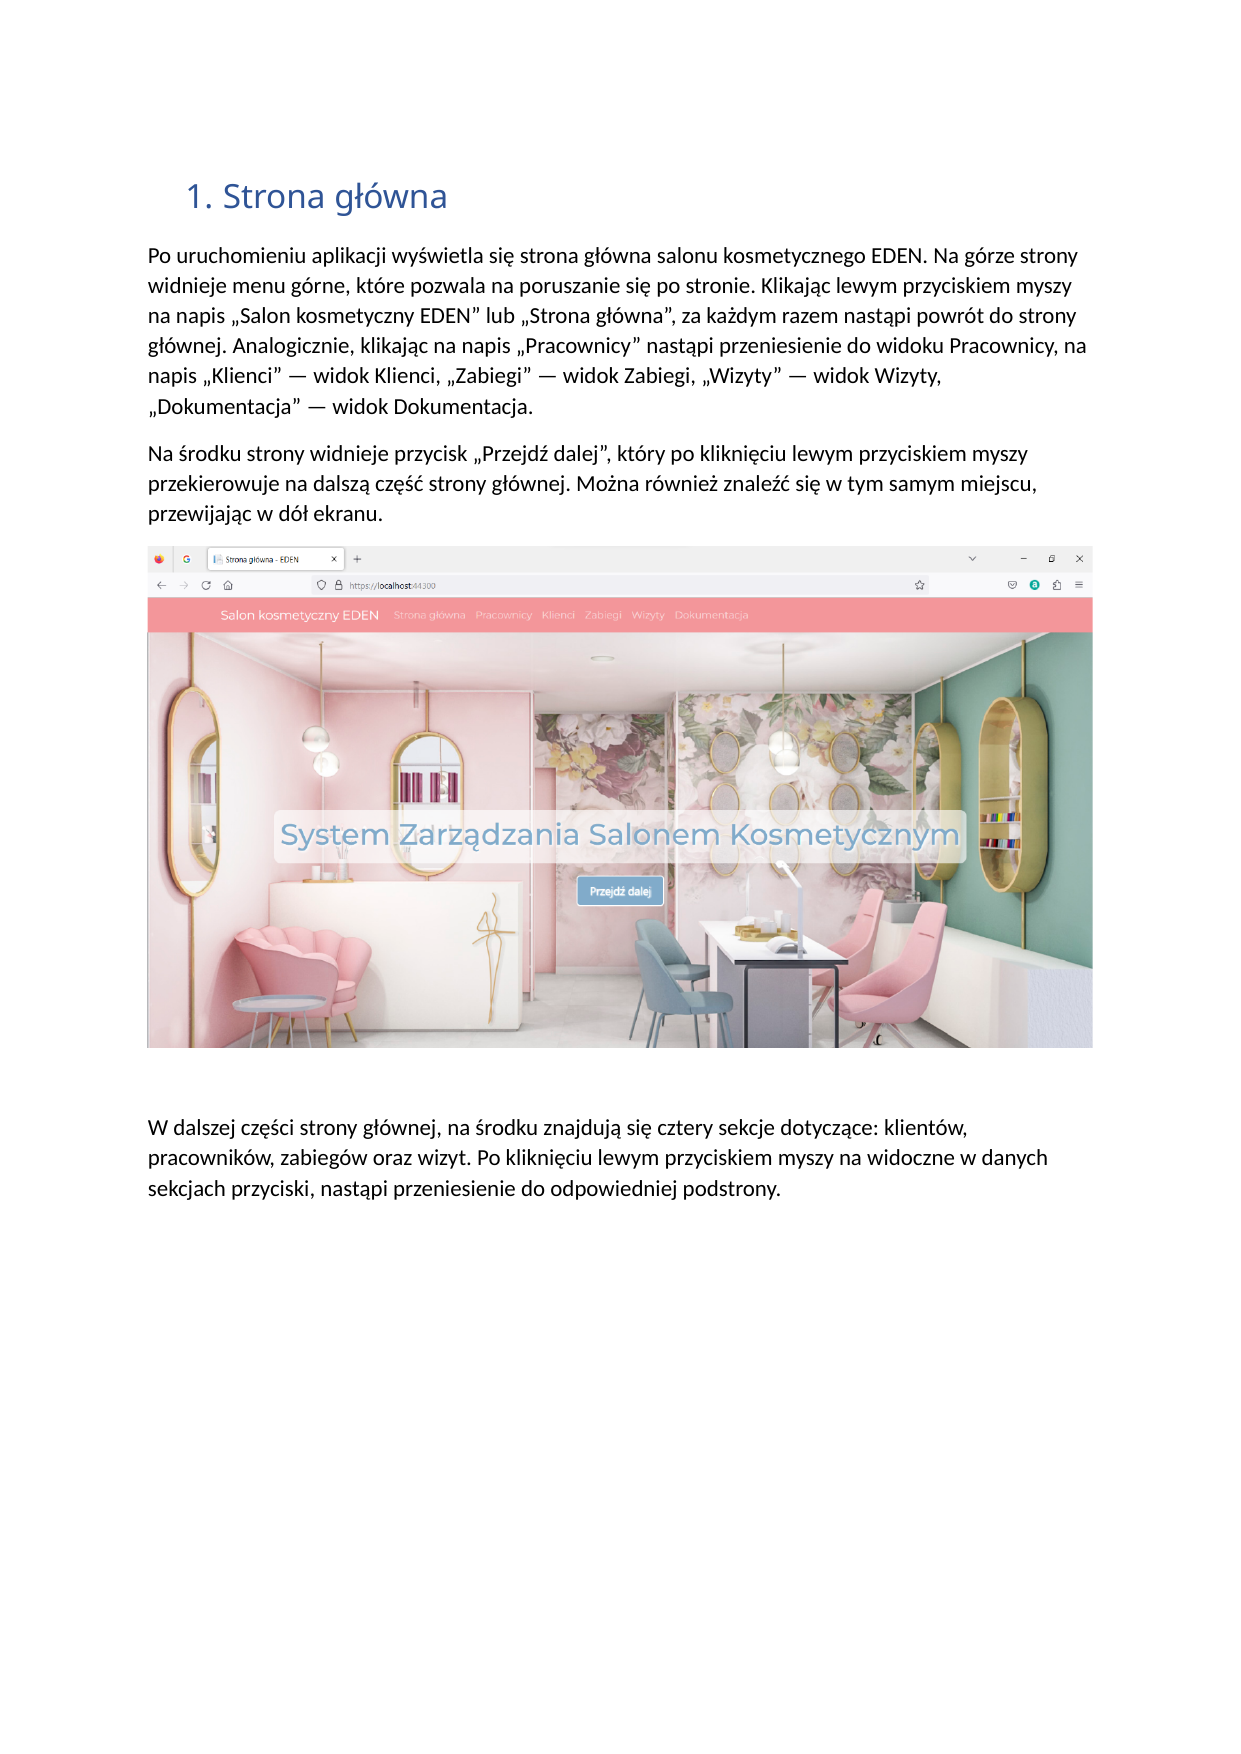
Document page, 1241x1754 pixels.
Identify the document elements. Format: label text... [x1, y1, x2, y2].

subtitle Strona główna [185, 173, 1093, 218]
text Na środku strony widnieje przycisk „Przejdź dalej”, który po kliknięciu lewym przyciskiem myszy przekierowuje na dalszą część strony głównej. Można również znaleźć się w tym samym miejscu, przewijając w dół ekranu. [148, 439, 1093, 527]
picture [147, 546, 1093, 1048]
text Po uruchomieniu aplikacji wyświetla się strona główna salonu kosmetycznego EDEN. Na górze strony widnieje menu górne, które pozwala na poruszanie się po stronie. Klikając lewym przyciskiem myszy na napis „Salon kosmetyczny EDEN” lub „Strona główna”, za każdym razem nastąpi powrót do strony głównej. Analogicznie, klikając na napis „Pracownicy” nastąpi przeniesienie do widoku Pracownicy, na napis „Klienci” — widok Klienci, „Zabiegi” — widok Zabiegi, „Wizyty” — widok Wizyty, „Dokumentacja” — widok Dokumentacja. [148, 241, 1093, 420]
text W dalszej części strony głównej, na środku znajdują się cztery sekcje dotyczące: klientów, pracowników, zabiegów oraz wizyt. Po kliknięciu lewym przyciskiem myszy na widoczne w danych sekcjach przyciski, nastąpi przeniesienie do odpowiedniej podstrony. [148, 1113, 1093, 1202]
